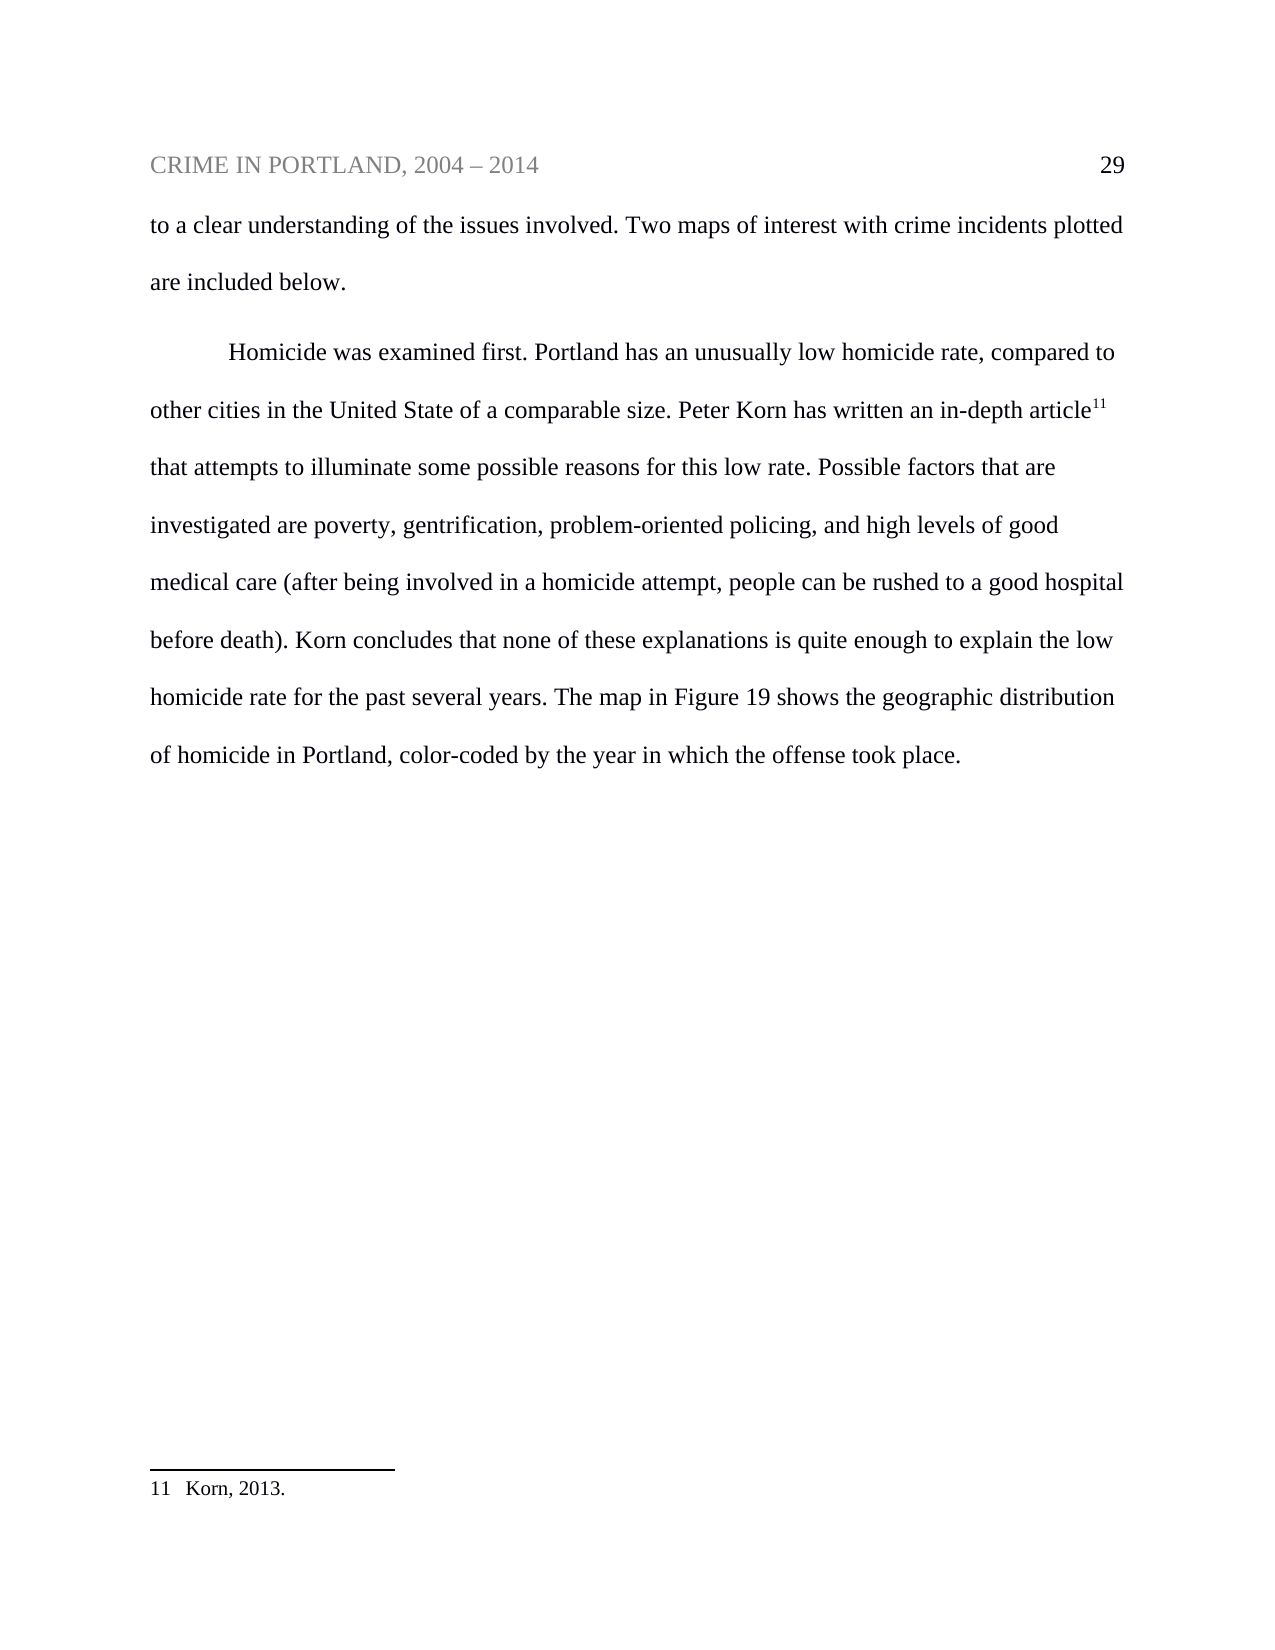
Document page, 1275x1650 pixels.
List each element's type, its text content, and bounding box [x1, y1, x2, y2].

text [150, 210, 1125, 296]
text Homicide was examined first. Portland has an unusually low homicide rate, compared to other cities in the United State of a comparable size. Peter Korn has written an in-depth article that attempts to illuminate some possible reasons for this low rate. Possible factors that are investigated are poverty, gentrification, problem-oriented policing, and high levels of good medical care (after being involved in a homicide attempt, people can be rushed to a good hospital before death). Korn concludes that none of these explanations is quite enough to explain the low homicide rate for the past several years. The map in Figure 19 shows the geographic distribution of homicide in Portland, color-coded by the year in which the offense took place. [150, 337, 1125, 769]
